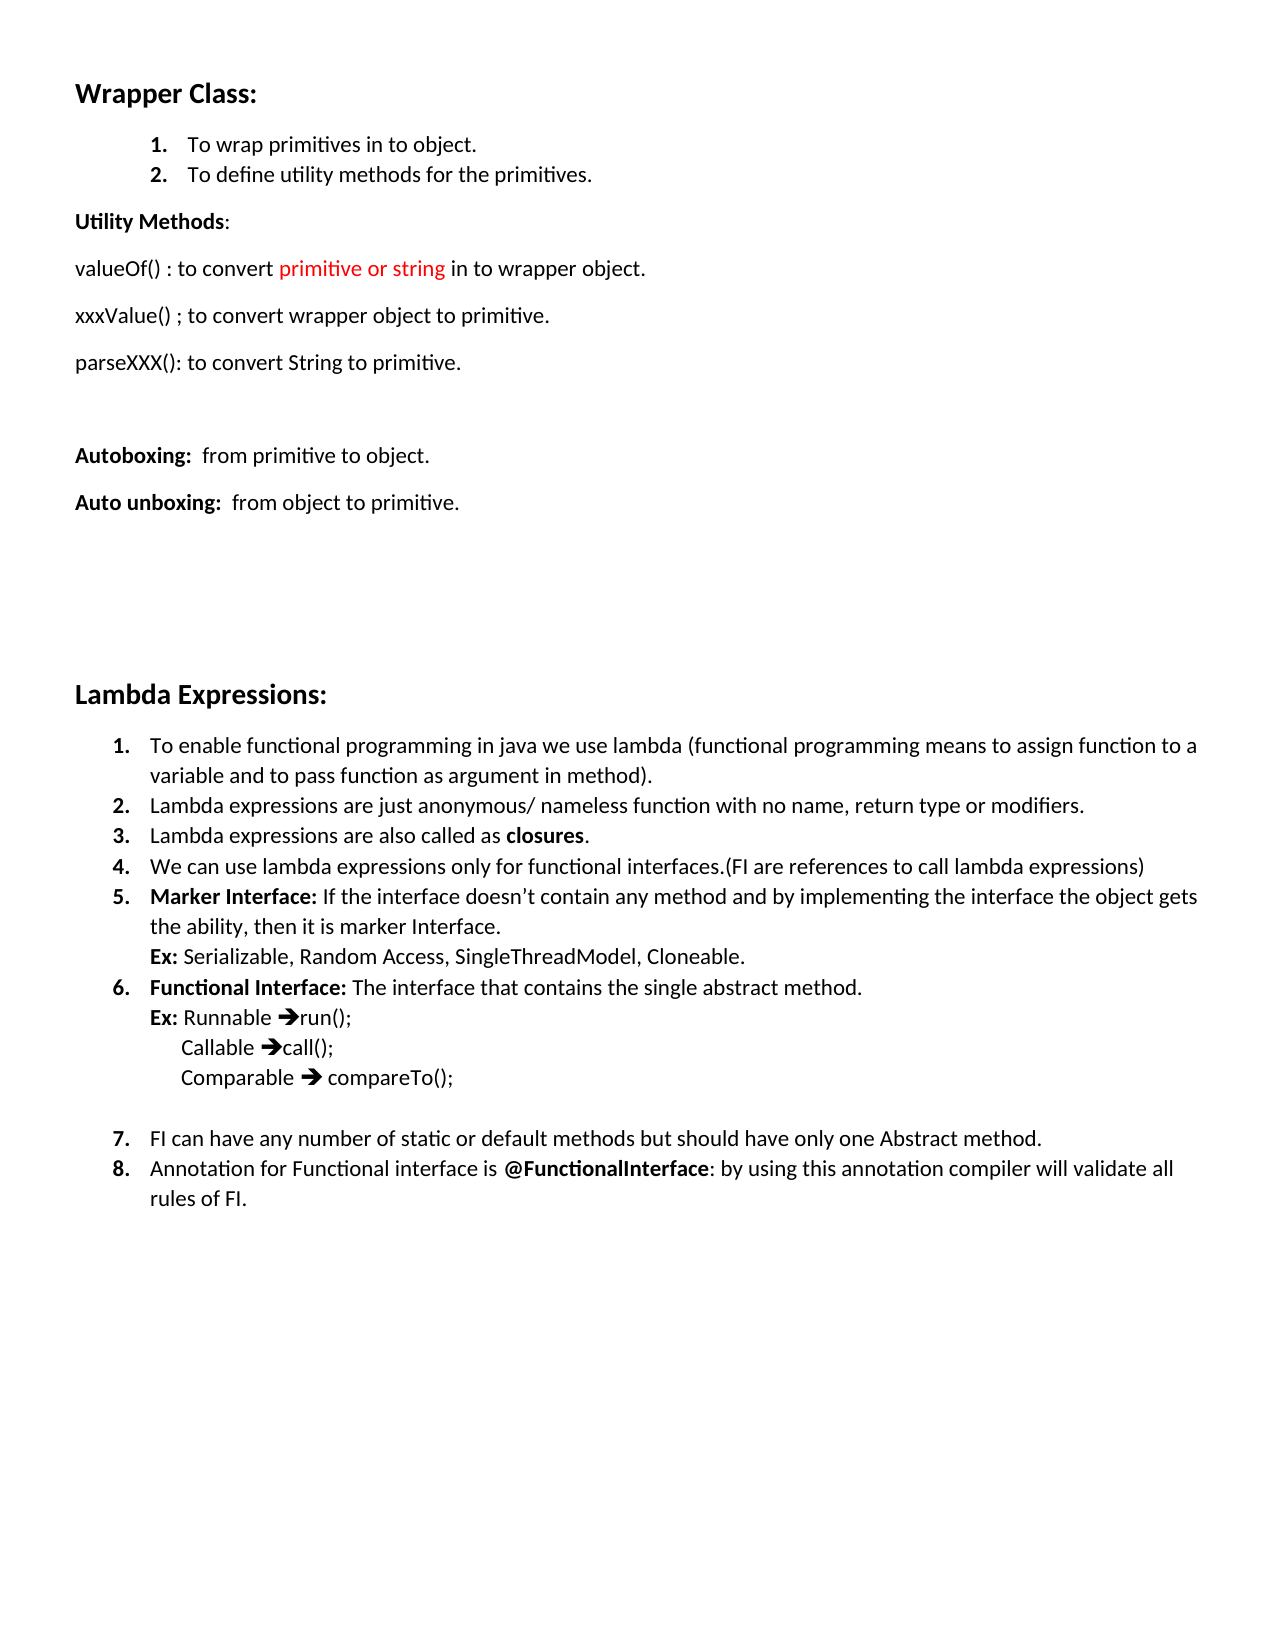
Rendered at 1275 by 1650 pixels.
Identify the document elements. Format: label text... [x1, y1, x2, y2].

text Lambda Expressions: [75, 676, 1200, 712]
list Lambda expressions are just anonymous/ nameless function with no name, return type or modifiers. [112, 791, 1200, 819]
list Annotation for Functional interface is @FunctionalInterface: by using this annotation compiler will validate all rules of FI. [112, 1154, 1200, 1212]
text Wrapper Class: [75, 75, 1200, 111]
list To wrap primitives in to object. [150, 130, 1200, 158]
list Ex: Runnable run(); [150, 1003, 1200, 1031]
text Auto unboxing: from object to primitive. [75, 488, 1200, 516]
list Callable call(); [150, 1033, 1200, 1061]
list Marker Interface: If the interface doesn’t contain any method and by implementing the interface the object gets the ability, then it is marker Interface. [112, 882, 1200, 940]
list To define utility methods for the primitives. [150, 160, 1200, 188]
list Comparable compareTo(); [150, 1063, 1200, 1091]
text Utility Methods: [75, 207, 1200, 235]
list Functional Interface: The interface that contains the single abstract method. [112, 973, 1200, 1001]
list Lambda expressions are also called as closures. [112, 822, 1200, 850]
text parseXXX(): to convert String to primitive. [75, 348, 1200, 376]
text valueOf() : to convert primitive or string in to wrapper object. [75, 254, 1200, 282]
list Ex: Serializable, Random Access, SingleThreadModel, Cloneable. [150, 942, 1200, 971]
text Autoboxing: from primitive to object. [75, 442, 1200, 469]
list We can use lambda expressions only for functional interfaces.(FI are references to call lambda expressions) [112, 852, 1200, 880]
list To enable functional programming in java we use lambda (functional programming means to assign function to a variable and to pass function as argument in method). [112, 731, 1200, 789]
text xxxValue() ; to convert wrapper object to primitive. [75, 301, 1200, 329]
list FI can have any number of static or default methods but should have only one Abstract method. [112, 1124, 1200, 1152]
